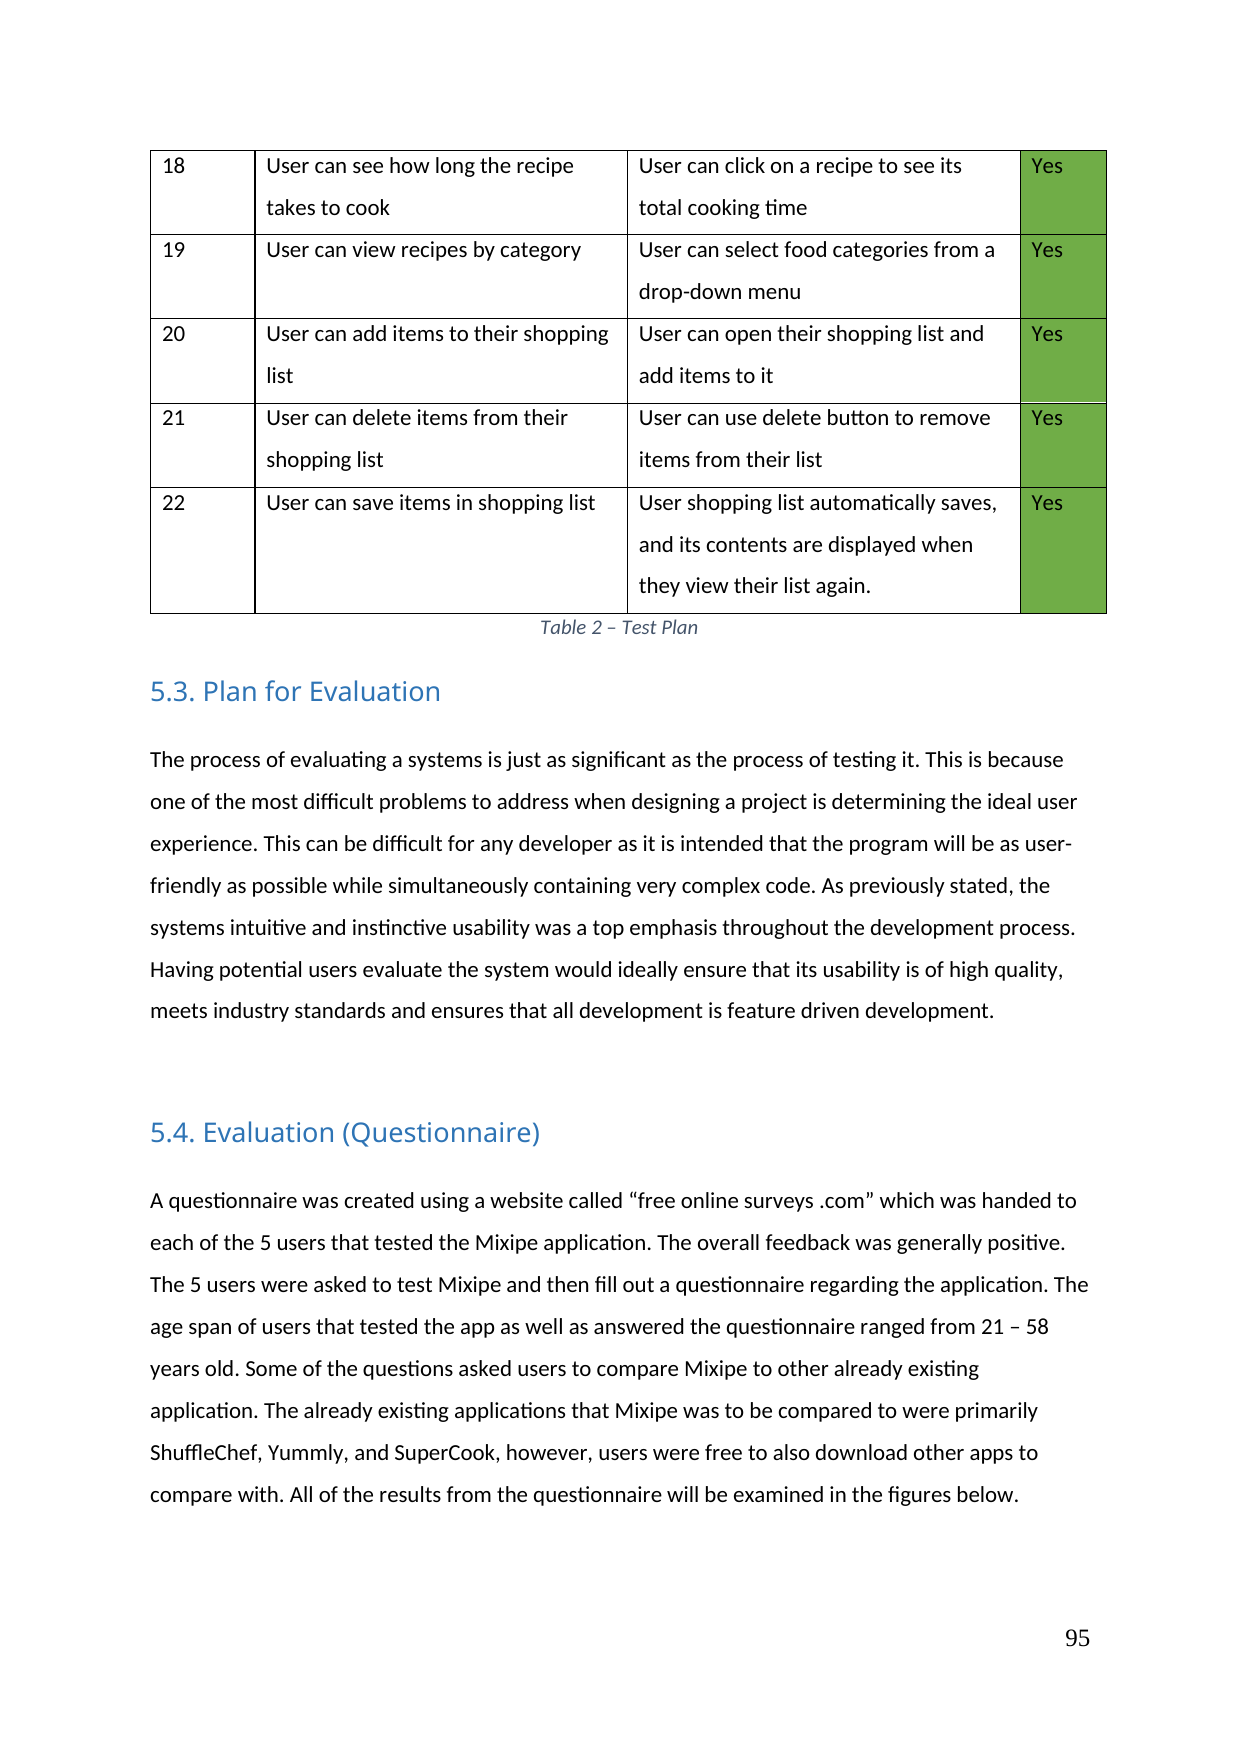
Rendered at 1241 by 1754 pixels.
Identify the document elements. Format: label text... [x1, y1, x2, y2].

table_cell 18 [151, 151, 254, 234]
table_cell User can open their shopping list and add items to it [628, 319, 1020, 402]
table_cell Yes [1021, 404, 1106, 487]
table_cell User can use delete button to remove items from their list [628, 404, 1020, 487]
text The process of evaluating a systems is just as significant as the process of testing it. This is because one of the most difficult problems to address when designing a project is determining the ideal user experience. This can be difficult for any developer as it is intended that the program will be as user-friendly as possible while simultaneously containing very complex code. As previously stated, the systems intuitive and instinctive usability was a top emphasis throughout the development process. Having potential users evaluate the system would ideally ensure that its usability is of high quality, meets industry standards and ensures that all development is feature driven development. [150, 745, 1090, 1025]
table_cell User shopping list automatically saves, and its contents are displayed when they view their list again. [628, 488, 1020, 613]
table_cell 19 [151, 235, 254, 318]
table_cell Yes [1021, 151, 1106, 234]
table_cell User can delete items from their shopping list [256, 404, 627, 487]
subtitle 5.3. Plan for Evaluation [150, 673, 1090, 710]
table_cell Yes [1021, 235, 1106, 318]
table_cell User can select food categories from a drop-down menu [628, 235, 1020, 318]
text A questionnaire was created using a website called “free online surveys .com” which was handed to each of the 5 users that tested the Mixipe application. The overall feedback was generally positive. The 5 users were asked to test Mixipe and then fill out a questionnaire regarding the application. The age span of users that tested the app as well as answered the questionnaire ranged from 21 – 58 years old. Some of the questions asked users to compare Mixipe to other already existing application. The already existing applications that Mixipe was to be compared to were primarily ShuffleChef, Yummly, and SuperCook, however, users were free to also download other apps to compare with. All of the results from the questionnaire will be examined in the figures below. [150, 1186, 1090, 1508]
table_cell User can see how long the recipe takes to cook [256, 151, 627, 234]
table_cell User can view recipes by category [256, 235, 627, 318]
table_cell Yes [1021, 319, 1106, 402]
table_cell User can click on a recipe to see its total cooking time [628, 151, 1020, 234]
table_cell User can add items to their shopping list [256, 319, 627, 402]
table_cell 22 [151, 488, 254, 613]
table_cell 20 [151, 319, 254, 402]
table_cell User can save items in shopping list [256, 488, 627, 613]
table_cell Yes [1021, 488, 1106, 613]
table_cell 21 [151, 404, 254, 487]
subtitle 5.4. Evaluation (Questionnaire) [150, 1114, 1090, 1151]
text Table 2 – Test Plan [150, 614, 1090, 639]
